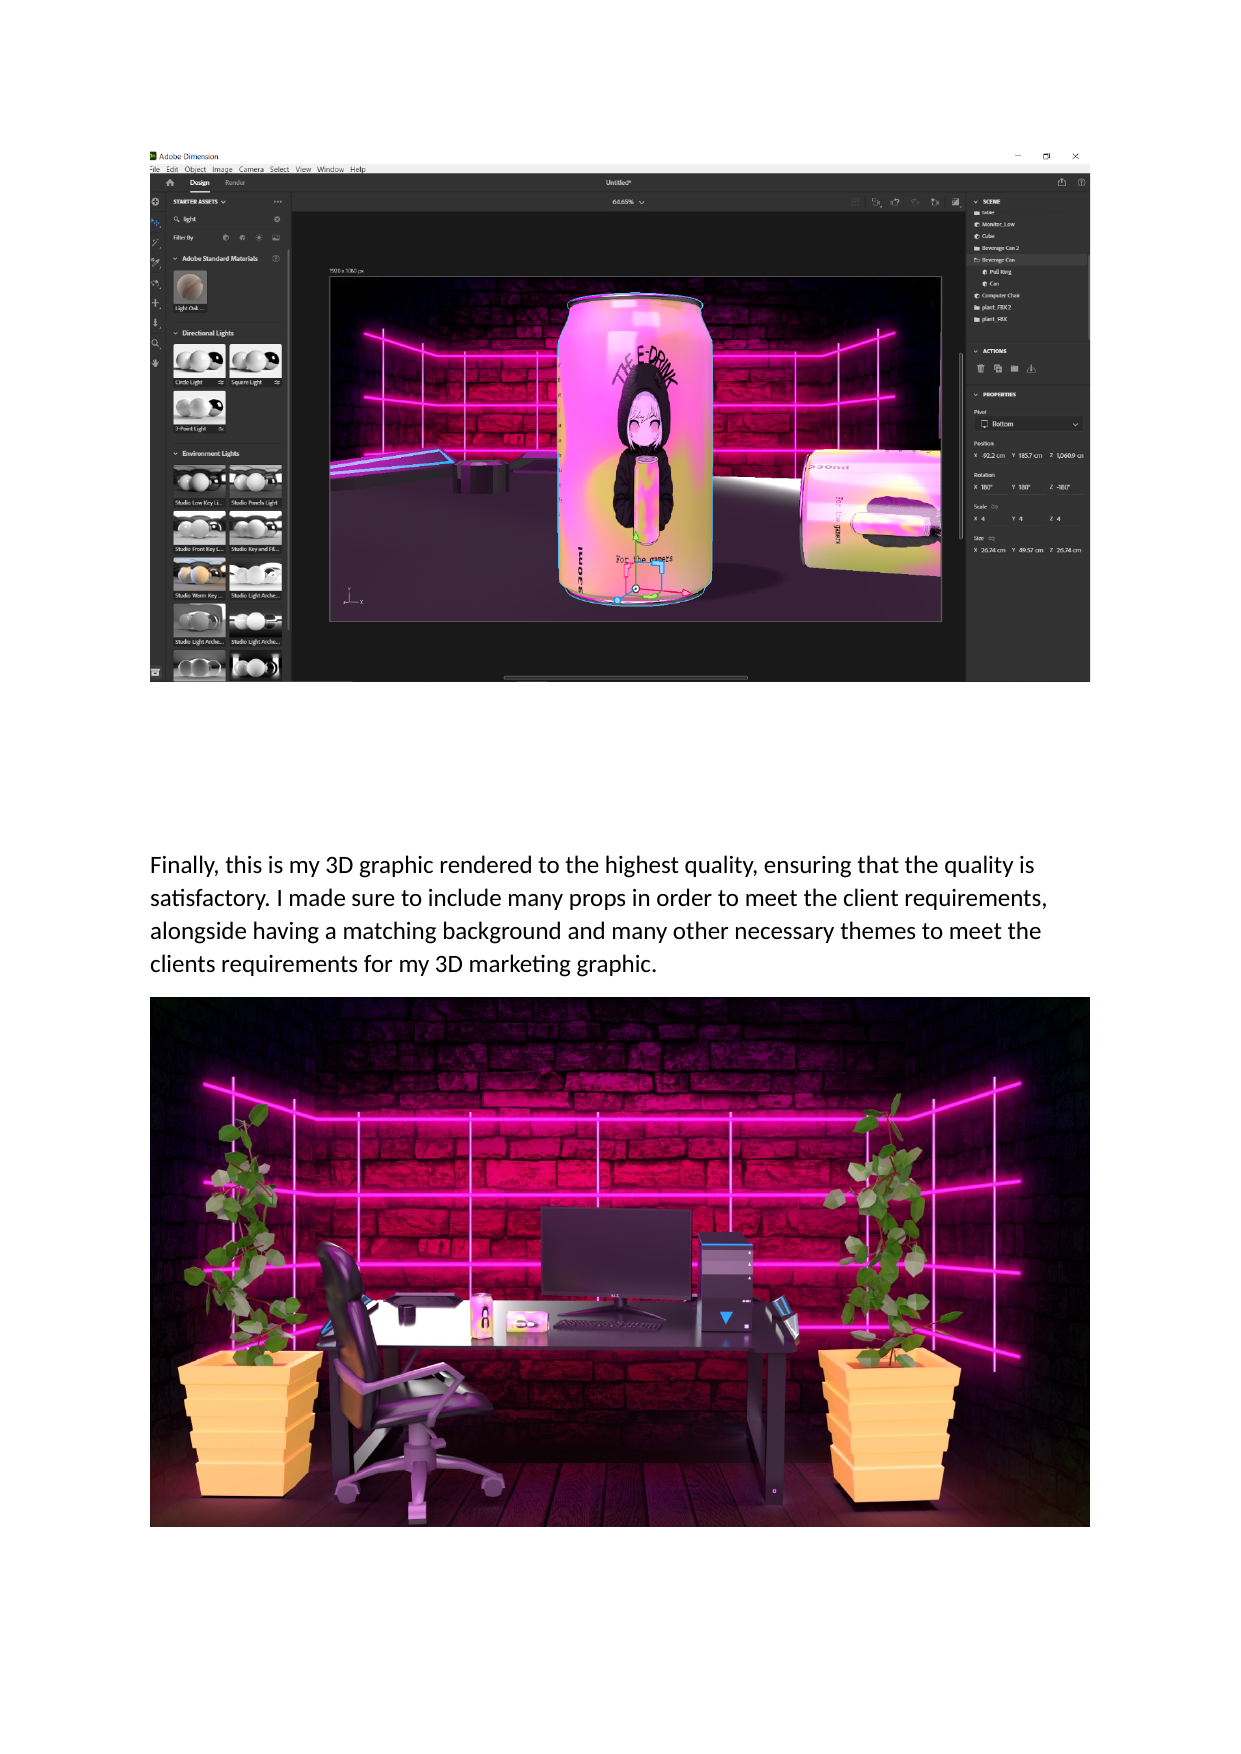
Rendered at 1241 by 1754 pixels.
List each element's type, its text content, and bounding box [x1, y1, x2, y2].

picture [150, 997, 1090, 1527]
picture [150, 150, 1091, 682]
text Finally, this is my 3D graphic rendered to the highest quality, ensuring that the quality is satisfactory. I made sure to include many props in order to meet the client requirements, alongside having a matching background and many other necessary themes to meet the clients requirements for my 3D marketing graphic. [150, 849, 1090, 978]
